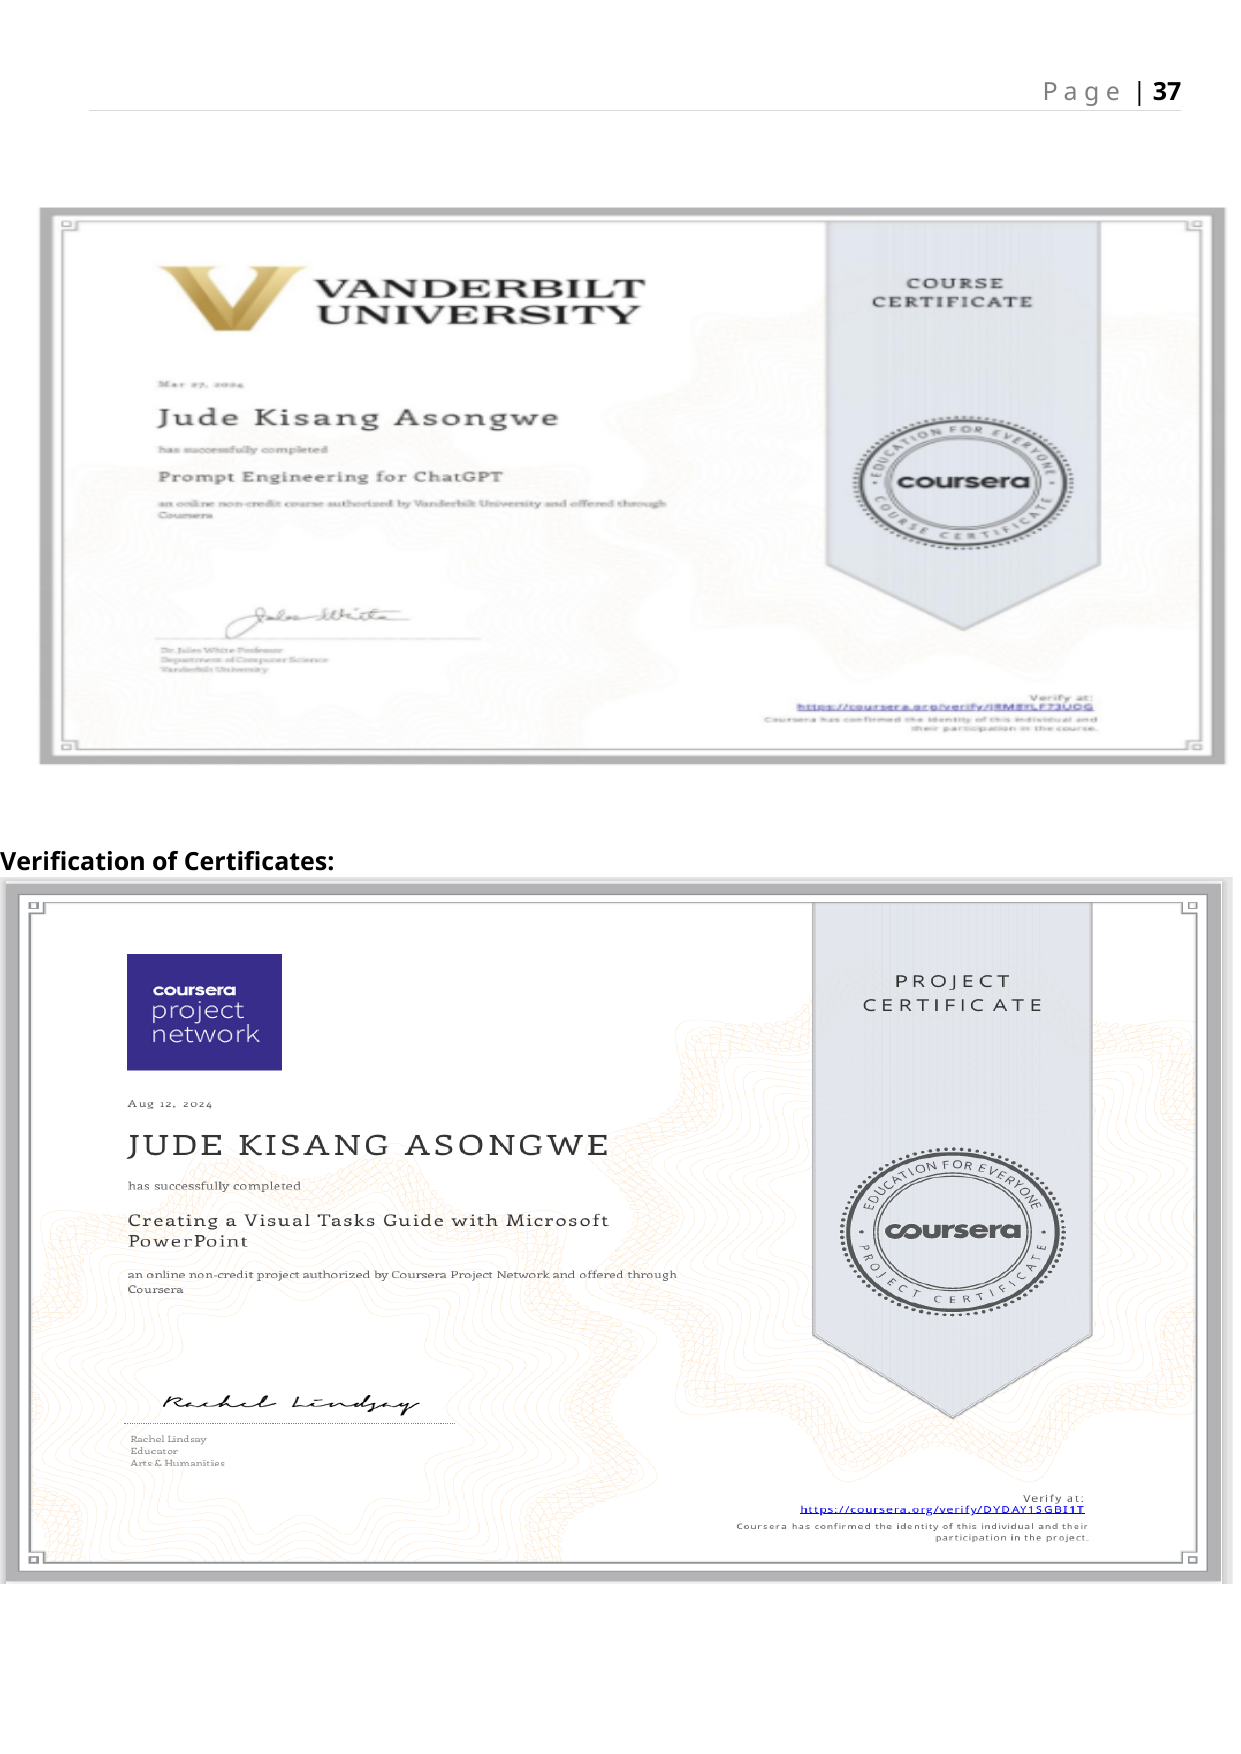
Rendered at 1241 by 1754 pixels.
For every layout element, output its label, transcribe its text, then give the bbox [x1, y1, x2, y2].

picture [0, 187, 1236, 776]
text Verification of Certificates: [0, 843, 1240, 877]
picture [0, 877, 1233, 1584]
